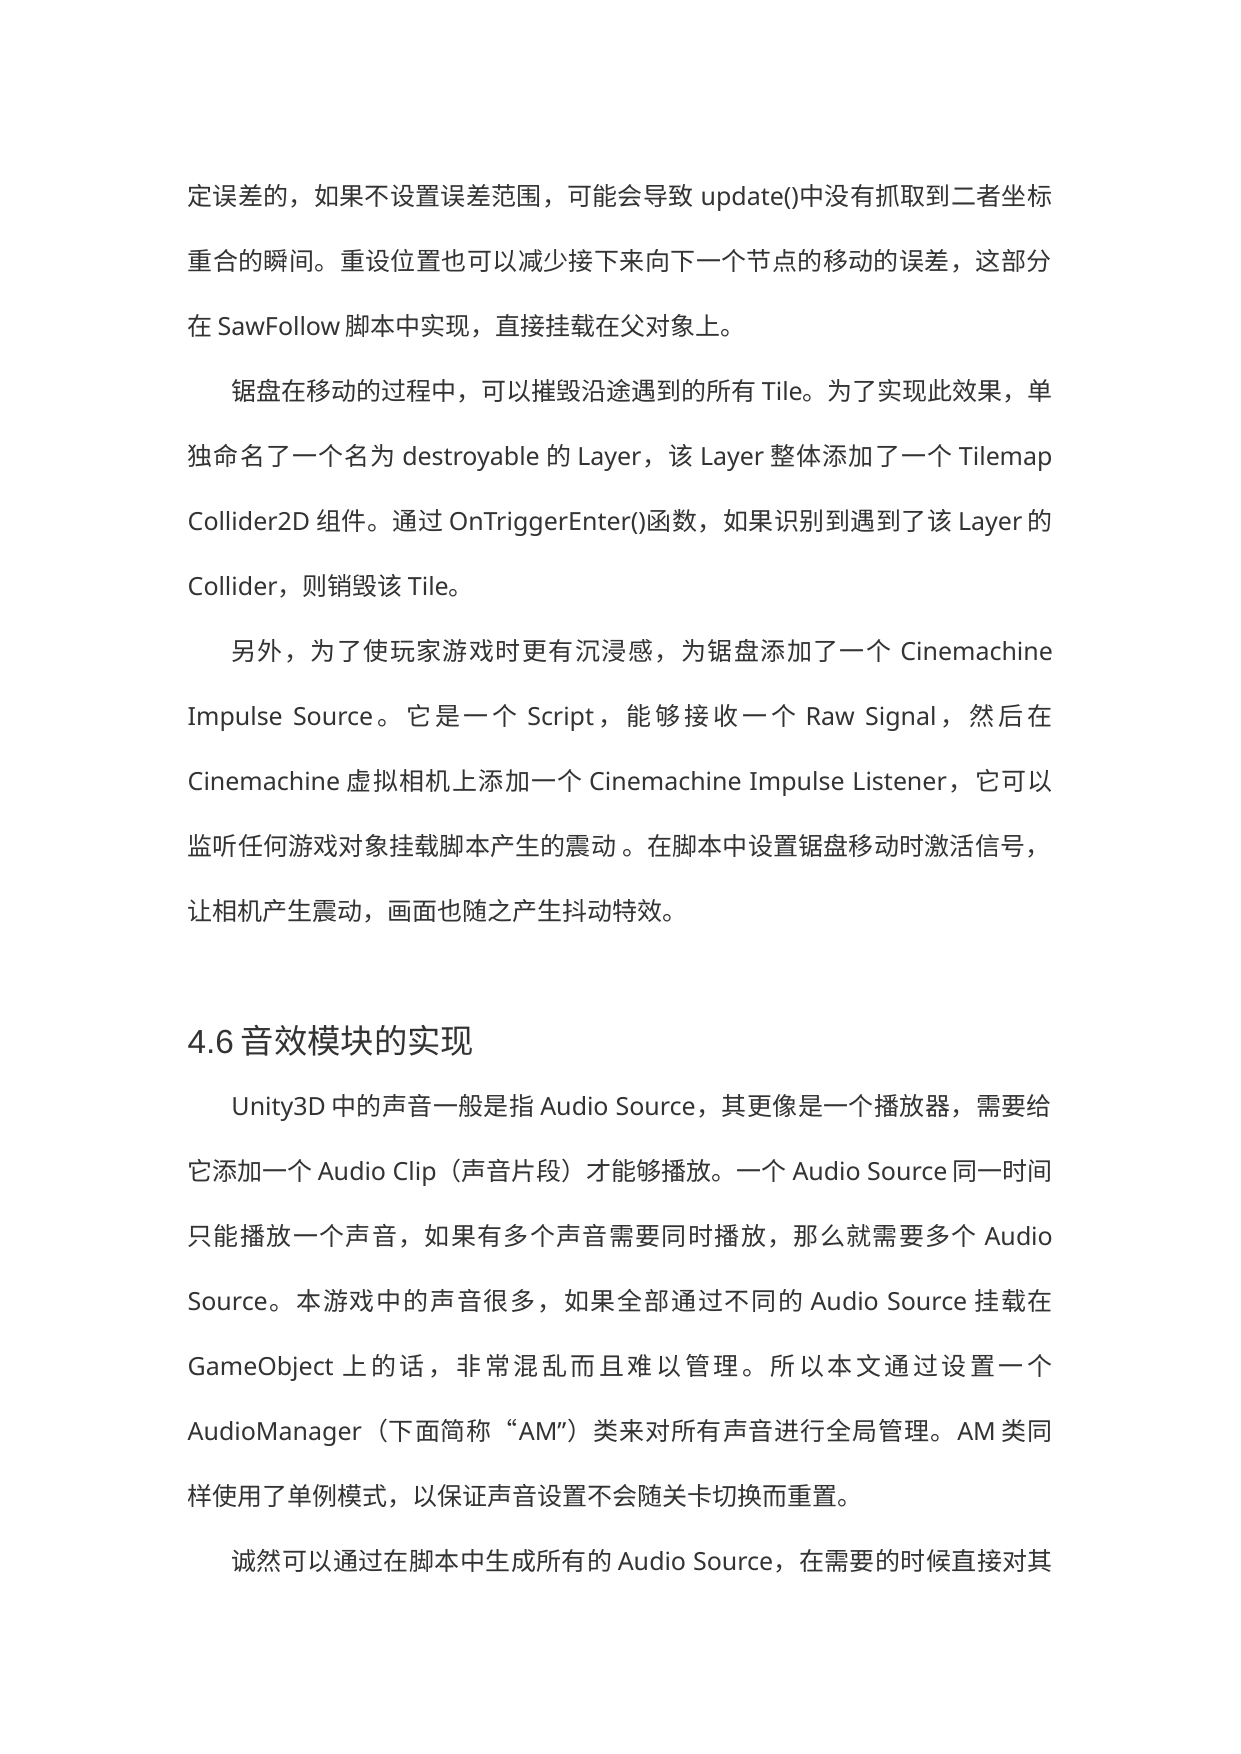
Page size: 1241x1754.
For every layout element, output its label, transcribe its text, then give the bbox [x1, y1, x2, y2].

text Unity3D中的声音一般是指Audio Source，其更像是一个播放器，需要给它添加一个Audio Clip（声音片段）才能够播放。一个Audio Source同一时间只能播放一个声音，如果有多个声音需要同时播放，那么就需要多个Audio Source。本游戏中的声音很多，如果全部通过不同的Audio Source挂载在GameObject上的话，非常混乱而且难以管理。所以本文通过设置一个AudioManager（下面简称“AM”）类来对所有声音进行全局管理。AM类同样使用了单例模式，以保证声音设置不会随关卡切换而重置。 [187, 1072, 1053, 1527]
text 锯盘在移动的过程中，可以摧毁沿途遇到的所有Tile。为了实现此效果，单独命名了一个名为destroyable的Layer，该Layer整体添加了一个Tilemap Collider2D组件。通过OnTriggerEnter()函数，如果识别到遇到了该Layer的Collider，则销毁该Tile。 [187, 357, 1053, 617]
text 另外，为了使玩家游戏时更有沉浸感，为锯盘添加了一个Cinemachine Impulse Source。它是一个Script，能够接收一个Raw Signal，然后在Cinemachine虚拟相机上添加一个Cinemachine Impulse Listener，它可以监听任何游戏对象挂载脚本产生的震动 。在脚本中设置锯盘移动时激活信号，让相机产生震动，画面也随之产生抖动特效。 [187, 617, 1053, 942]
text 4.6音效模块的实现 [187, 1007, 1053, 1072]
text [187, 162, 1053, 357]
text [187, 1527, 1053, 1592]
